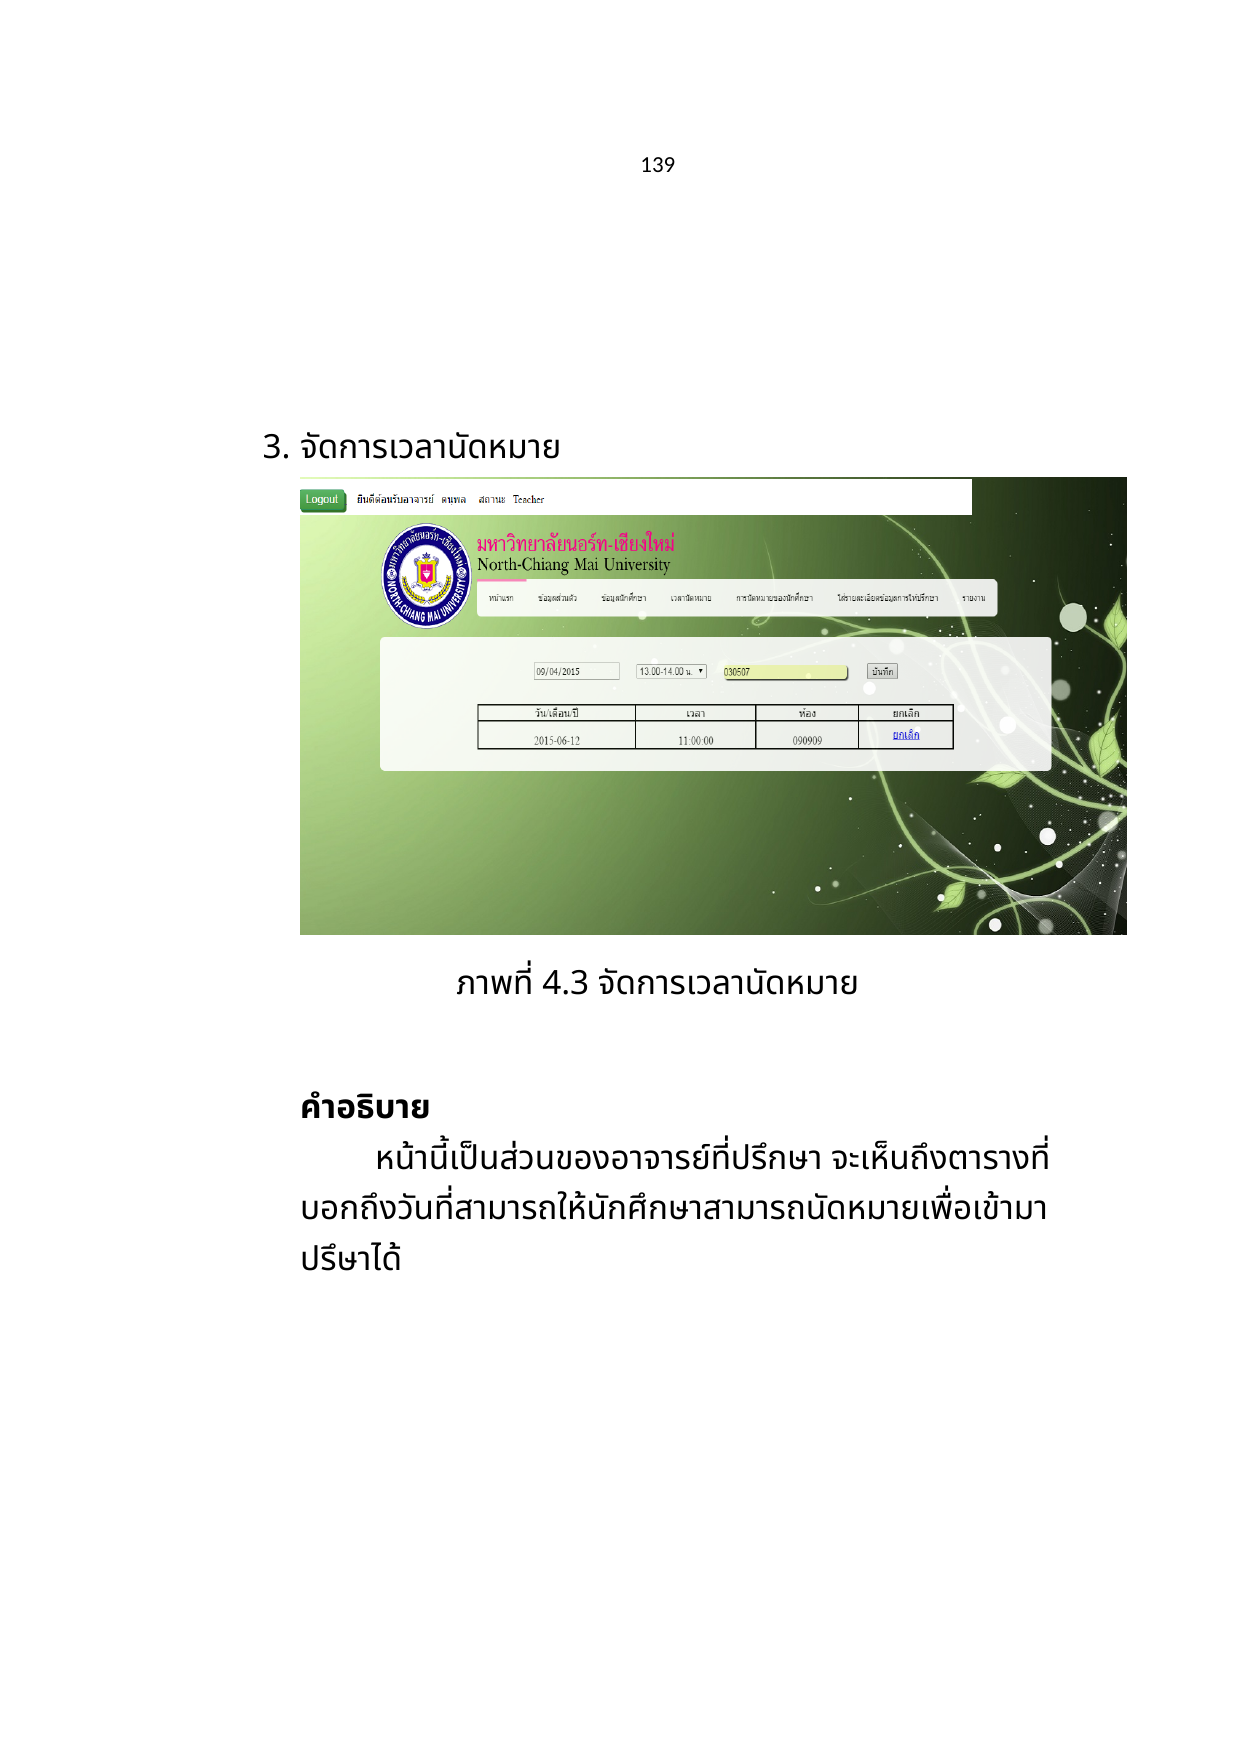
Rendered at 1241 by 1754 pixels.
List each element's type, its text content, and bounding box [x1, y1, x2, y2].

text หน้านี้เป็นส่วนของอาจารย์ที่ปรึกษา จะเห็นถึงตารางที่บอกถึงวันที่สามารถให้นักศึกษาสามารถนัดหมายเพื่อเข้ามาปรึษาได้ [300, 1134, 1090, 1285]
list จัดการเวลานัดหมาย [262, 423, 1090, 474]
text คำอธิบาย [300, 1083, 1090, 1134]
text ภาพที่ 4.3 จัดการเวลานัดหมาย [225, 959, 1090, 1010]
picture [300, 477, 1138, 935]
